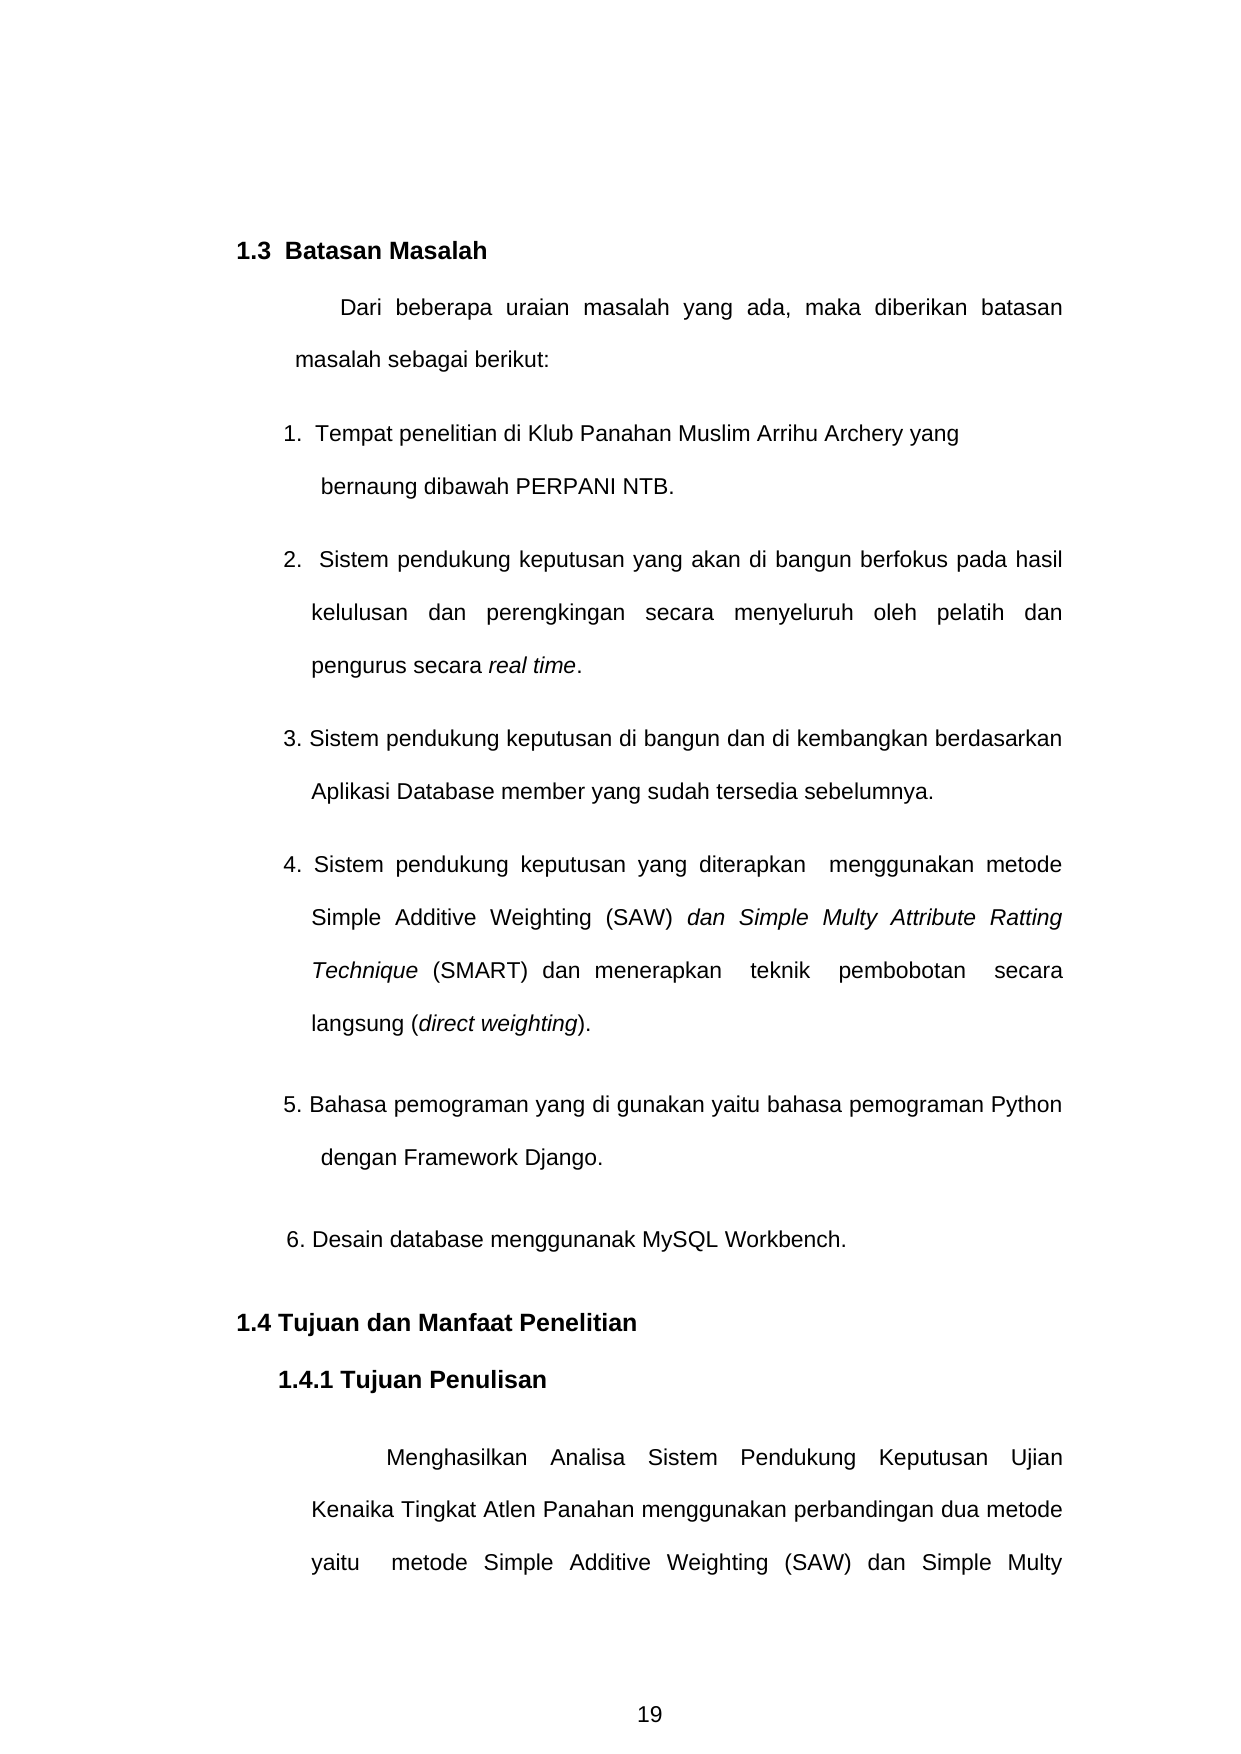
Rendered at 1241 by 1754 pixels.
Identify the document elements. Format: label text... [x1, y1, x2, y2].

text Dari beberapa uraian masalah yang ada, maka diberikan batasan masalah sebagai berikut: [295, 294, 1063, 373]
text 4. Sistem pendukung keputusan yang diterapkan menggunakan metode Simple Additive Weighting (SAW) dan Simple Multy Attribute Ratting Technique (SMART) dan menerapkan teknik pembobotan secara langsung (direct weighting). [283, 851, 1063, 1036]
text 6. Desain database menggunanak MySQL Workbench. [236, 1226, 1063, 1252]
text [311, 1444, 1063, 1576]
text 5. Bahasa pemograman yang di gunakan yaitu bahasa pemograman Python dengan Framework Django. [283, 1091, 1063, 1171]
text 1.4 Tujuan dan Manfaat Penelitian [236, 1308, 1063, 1337]
text 1.4.1 Tujuan Penulisan [236, 1365, 1063, 1394]
text 3. Sistem pendukung keputusan di bangun dan di kembangkan berdasarkan Aplikasi Database member yang sudah tersedia sebelumnya. [283, 725, 1063, 804]
text 1. Tempat penelitian di Klub Panahan Muslim Arrihu Archery yang bernaung dibawah PERPANI NTB. [283, 420, 1063, 499]
text 2. Sistem pendukung keputusan yang akan di bangun berfokus pada hasil kelulusan dan perengkingan secara menyeluruh oleh pelatih dan pengurus secara real time. [283, 546, 1063, 678]
text 1.3 Batasan Masalah [236, 236, 1063, 265]
